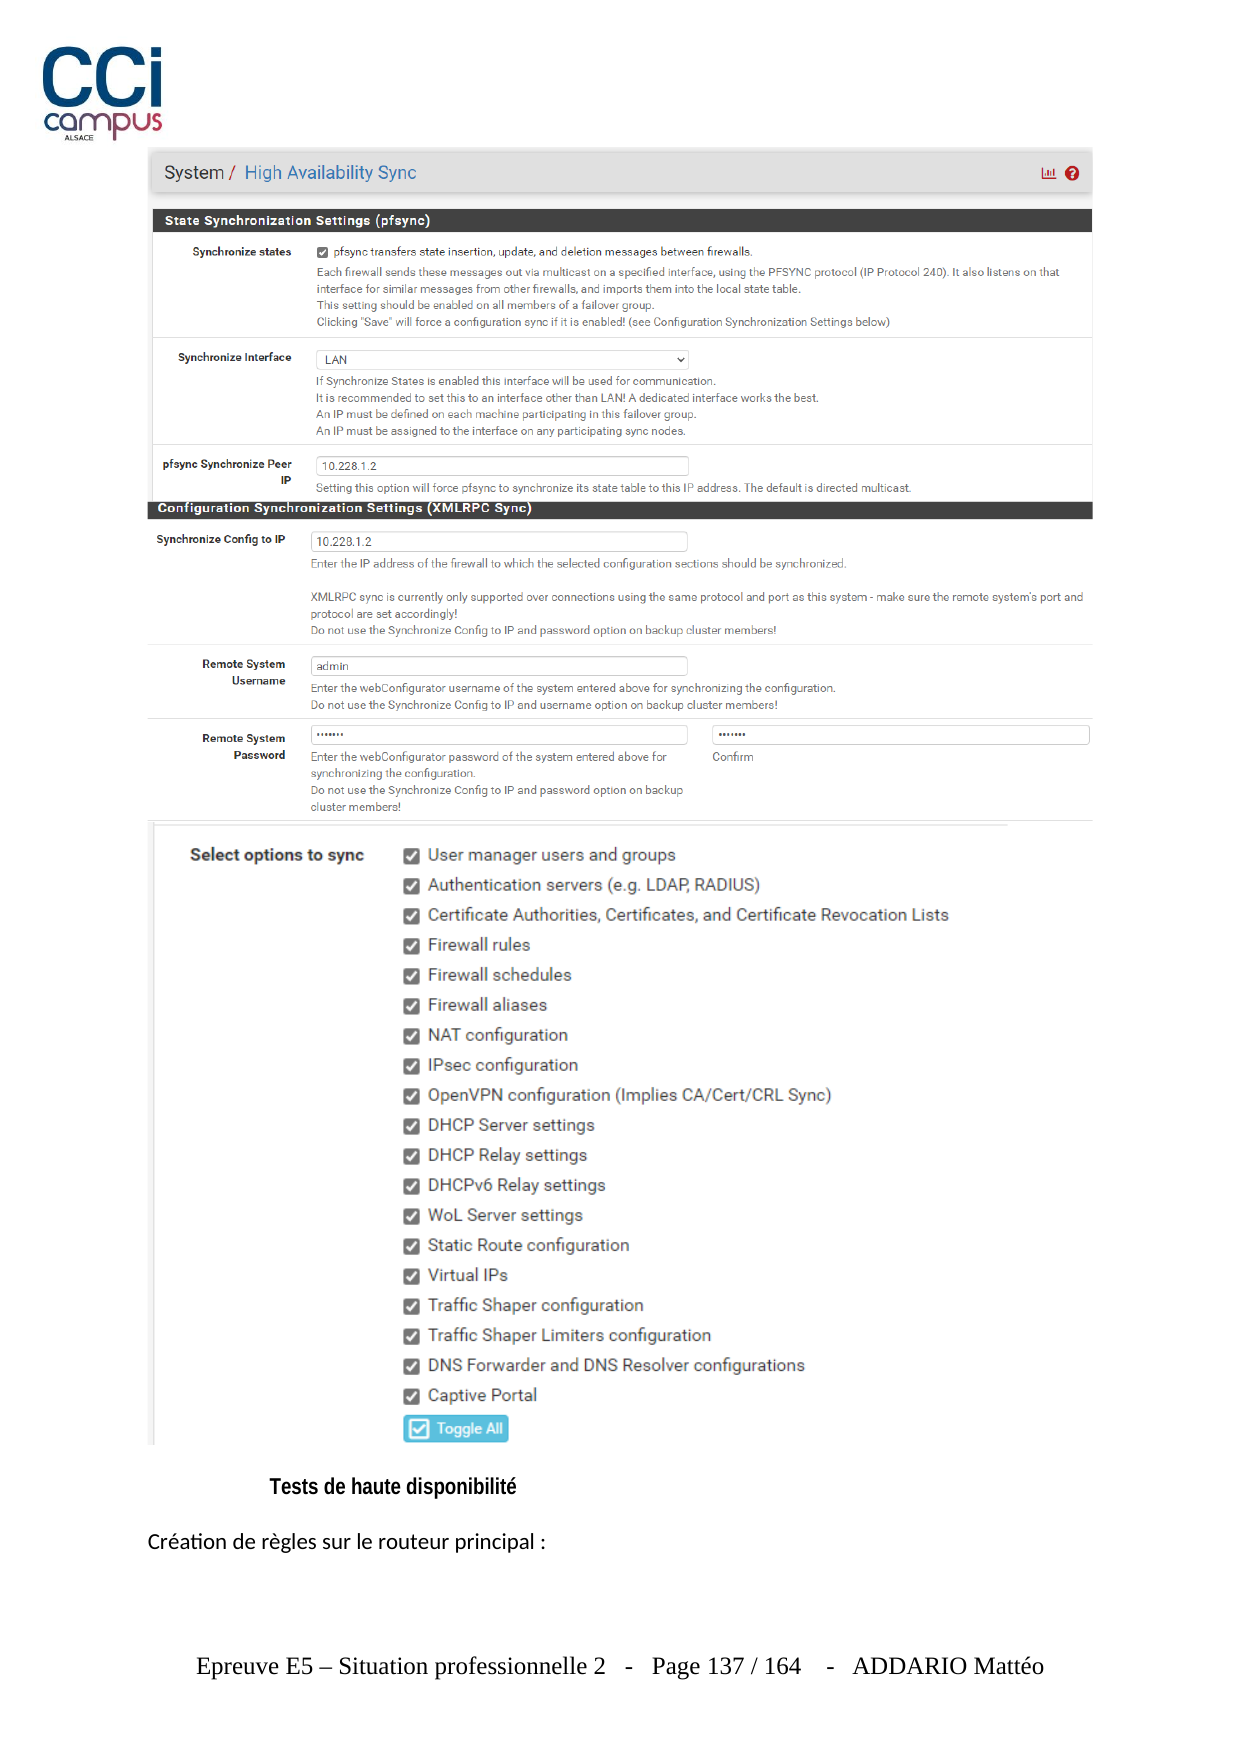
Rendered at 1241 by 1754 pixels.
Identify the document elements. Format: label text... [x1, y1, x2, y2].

subtitle Tests de haute disponibilité [269, 1473, 1093, 1499]
text Création de règles sur le routeur principal : [148, 1527, 1093, 1555]
picture [35, 26, 1093, 1445]
